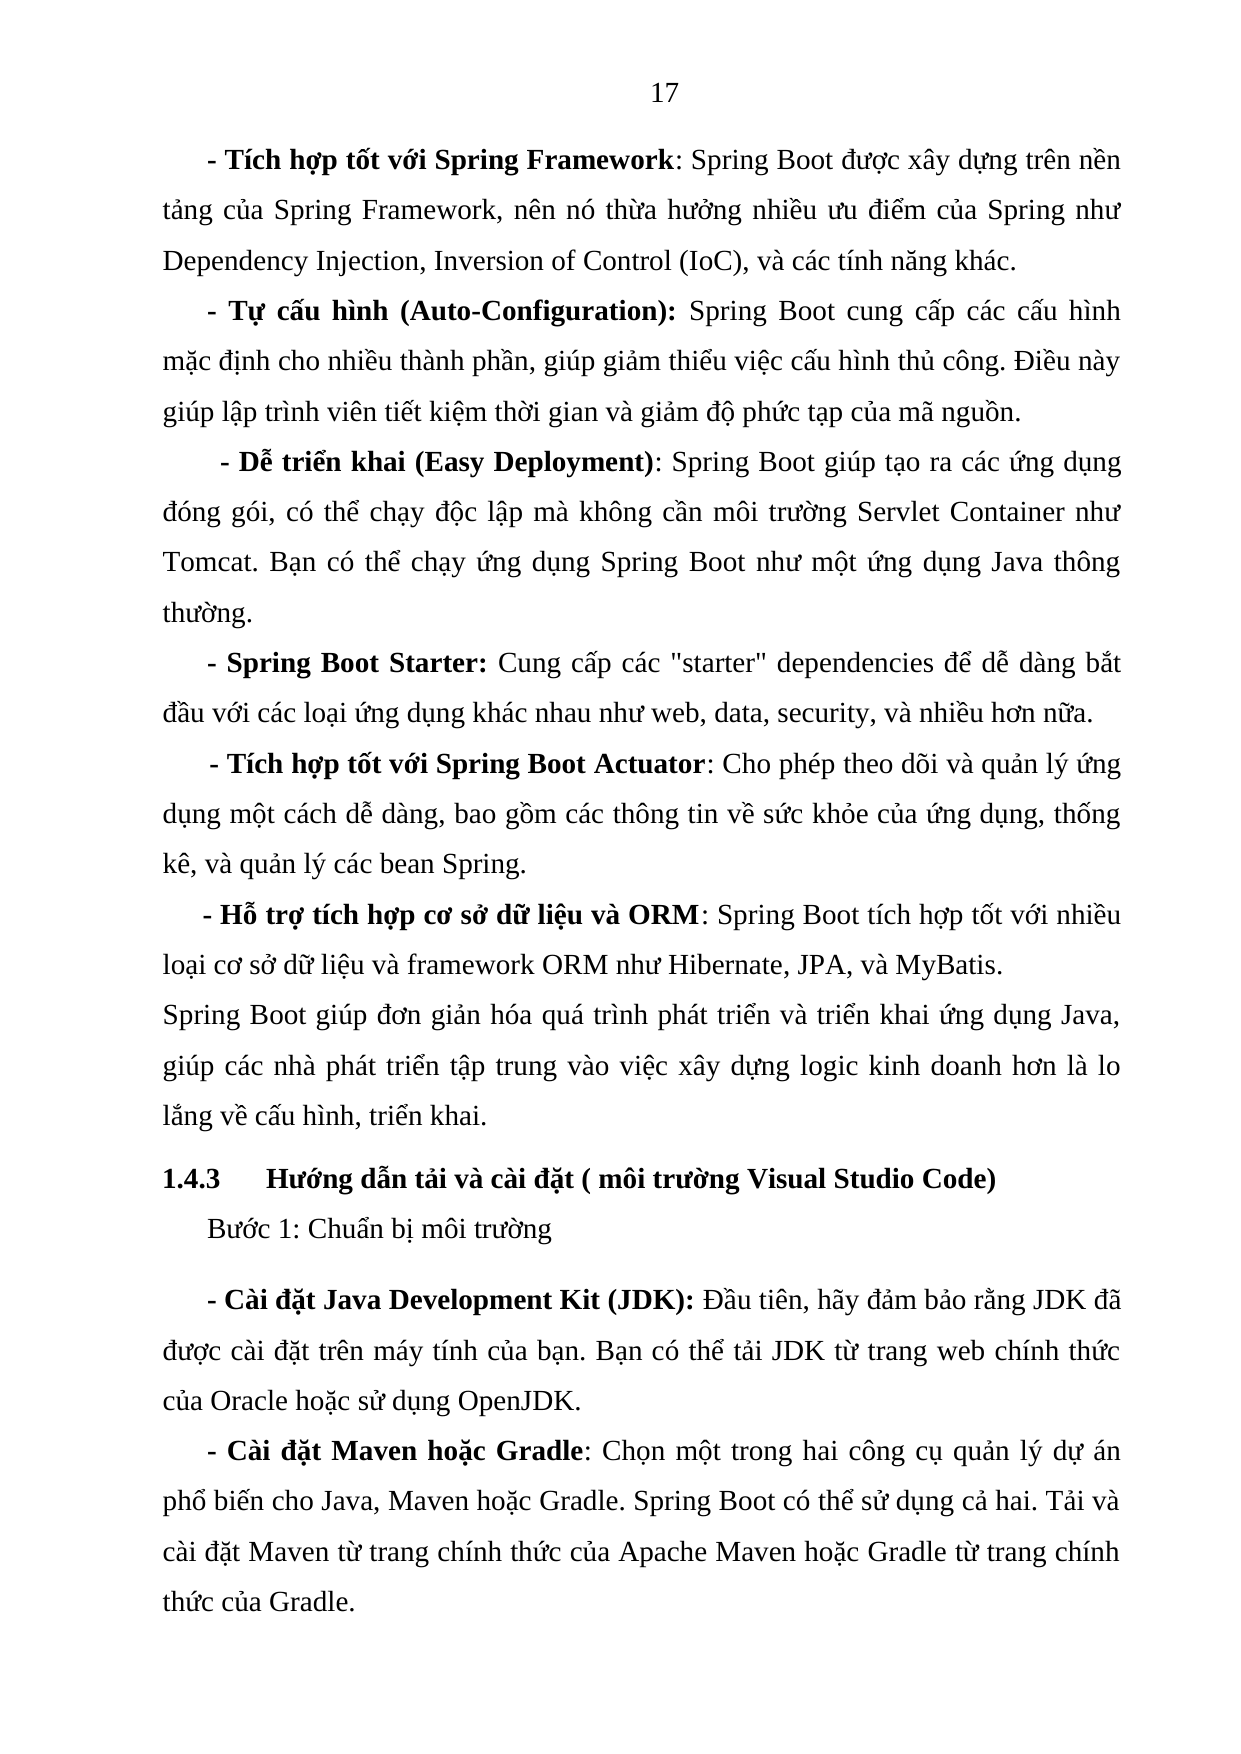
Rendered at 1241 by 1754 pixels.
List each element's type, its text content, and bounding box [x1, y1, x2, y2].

list - Dễ triển khai (Easy Deployment): Spring Boot giúp tạo ra các ứng dụng đóng gói, có thể chạy độc lập mà không cần môi trường Servlet Container như Tomcat. Bạn có thể chạy ứng dụng Spring Boot như một ứng dụng Java thông thường. [148, 444, 1122, 628]
text Bước 1: Chuẩn bị môi trường [207, 1211, 1122, 1245]
list - Cài đặt Java Development Kit (JDK): Đầu tiên, hãy đảm bảo rằng JDK đã được cài đặt trên máy tính của bạn. Bạn có thể tải JDK từ trang web chính thức của Oracle hoặc sử dụng OpenJDK. [162, 1282, 1122, 1416]
list - Tự cấu hình (Auto-Configuration): Spring Boot cung cấp các cấu hình mặc định cho nhiều thành phần, giúp giảm thiểu việc cấu hình thủ công. Điều này giúp lập trình viên tiết kiệm thời gian và giảm độ phức tạp của mã nguồn. [162, 293, 1122, 427]
list - Tích hợp tốt với Spring Boot Actuator: Cho phép theo dõi và quản lý ứng dụng một cách dễ dàng, bao gồm các thông tin về sức khỏe của ứng dụng, thống kê, và quản lý các bean Spring. [162, 746, 1122, 880]
list - Spring Boot Starter: Cung cấp các "starter" dependencies để dễ dàng bắt đầu với các loại ứng dụng khác nhau như web, data, security, và nhiều hơn nữa. [162, 645, 1122, 729]
text Spring Boot giúp đơn giản hóa quá trình phát triển và triển khai ứng dụng Java, giúp các nhà phát triển tập trung vào việc xây dựng logic kinh doanh hơn là lo lắng về cấu hình, triển khai. [162, 997, 1122, 1132]
subtitle Hướng dẫn tải và cài đặt ( môi trường Visual Studio Code) [162, 1161, 1122, 1194]
list - Cài đặt Maven hoặc Gradle: Chọn một trong hai công cụ quản lý dự án phổ biến cho Java, Maven hoặc Gradle. Spring Boot có thể sử dụng cả hai. Tải và cài đặt Maven từ trang chính thức của Apache Maven hoặc Gradle từ trang chính thức của Gradle. [162, 1433, 1122, 1618]
list - Tích hợp tốt với Spring Framework: Spring Boot được xây dựng trên nền tảng của Spring Framework, nên nó thừa hưởng nhiều ưu điểm của Spring như Dependency Injection, Inversion of Control (IoC), và các tính năng khác. [162, 142, 1122, 276]
list - Hỗ trợ tích hợp cơ sở dữ liệu và ORM: Spring Boot tích hợp tốt với nhiều loại cơ sở dữ liệu và framework ORM như Hibernate, JPA, và MyBatis. [162, 897, 1122, 981]
